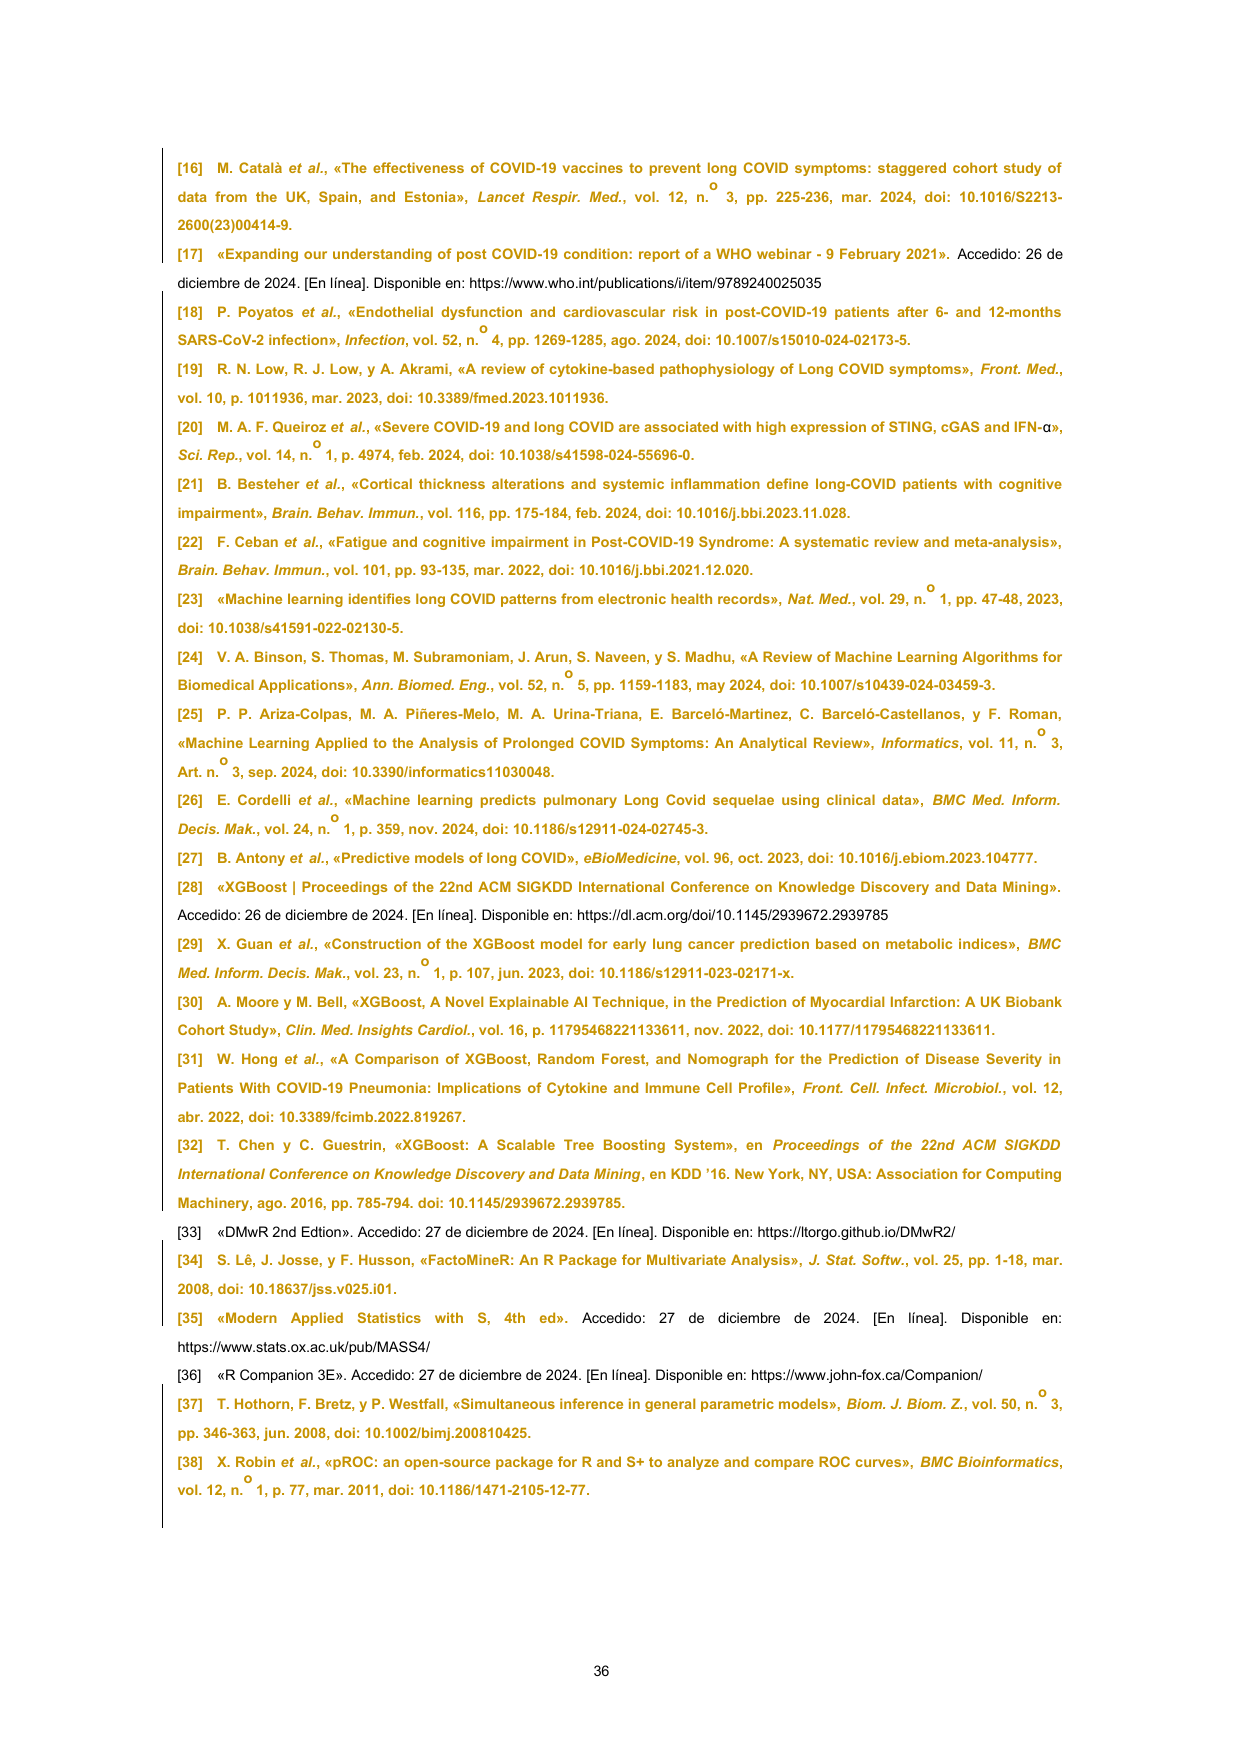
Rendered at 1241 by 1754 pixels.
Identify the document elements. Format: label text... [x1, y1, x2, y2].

text [34] S. Lê, J. Josse, y F. Husson, «FactoMineR: An R Package for Multivariate Analysis», J. Stat. Softw., vol. 25, pp. 1-18, mar. 2008, doi: 10.18637/jss.v025.i01. [177, 1240, 1063, 1298]
text [27] B. Antony et al., «Predictive models of long COVID», eBioMedicine, vol. 96, oct. 2023, doi: 10.1016/j.ebiom.2023.104777. [177, 838, 1063, 866]
text [20] M. A. F. Queiroz et al., «Severe COVID-19 and long COVID are associated with high expression of STING, cGAS and IFN-α», Sci. Rep., vol. 14, n.o 1, p. 4974, feb. 2024, doi: 10.1038/s41598-024-55696-0. [177, 406, 1063, 464]
text [30] A. Moore y M. Bell, «XGBoost, A Novel Explainable AI Technique, in the Prediction of Myocardial Infarction: A UK Biobank Cohort Study», Clin. Med. Insights Cardiol., vol. 16, p. 11795468221133611, nov. 2022, doi: 10.1177/11795468221133611. [177, 981, 1063, 1039]
text [24] V. A. Binson, S. Thomas, M. Subramoniam, J. Arun, S. Naveen, y S. Madhu, «A Review of Machine Learning Algorithms for Biomedical Applications», Ann. Biomed. Eng., vol. 52, n.o 5, pp. 1159-1183, may 2024, doi: 10.1007/s10439-024-03459-3. [177, 636, 1063, 694]
text [22] F. Ceban et al., «Fatigue and cognitive impairment in Post-COVID-19 Syndrome: A systematic review and meta-analysis», Brain. Behav. Immun., vol. 101, pp. 93-135, mar. 2022, doi: 10.1016/j.bbi.2021.12.020. [177, 521, 1063, 579]
text [35] «Modern Applied Statistics with S, 4th ed». Accedido: 27 de diciembre de 2024. [En línea]. Disponible en: https://www.stats.ox.ac.uk/pub/MASS4/ [177, 1298, 1063, 1355]
text [33] «DMwR 2nd Edtion». Accedido: 27 de diciembre de 2024. [En línea]. Disponible en: https://ltorgo.github.io/DMwR2/ [177, 1211, 1063, 1240]
text [17] «Expanding our understanding of post COVID-19 condition: report of a WHO webinar - 9 February 2021». Accedido: 26 de diciembre de 2024. [En línea]. Disponible en: https://www.who.int/publications/i/item/9789240025035 [177, 234, 1063, 291]
text [29] X. Guan et al., «Construction of the XGBoost model for early lung cancer prediction based on metabolic indices», BMC Med. Inform. Decis. Mak., vol. 23, n.o 1, p. 107, jun. 2023, doi: 10.1186/s12911-023-02171-x. [177, 924, 1063, 981]
text [25] P. P. Ariza-Colpas, M. A. Piñeres-Melo, M. A. Urina-Triana, E. Barceló-Martinez, C. Barceló-Castellanos, y F. Roman, «Machine Learning Applied to the Analysis of Prolonged COVID Symptoms: An Analytical Review», Informatics, vol. 11, n.o 3, Art. n.o 3, sep. 2024, doi: 10.3390/informatics11030048. [177, 694, 1063, 780]
text [23] «Machine learning identifies long COVID patterns from electronic health records», Nat. Med., vol. 29, n.o 1, pp. 47-48, 2023, doi: 10.1038/s41591-022-02130-5. [177, 579, 1063, 636]
text [28] «XGBoost | Proceedings of the 22nd ACM SIGKDD International Conference on Knowledge Discovery and Data Mining». Accedido: 26 de diciembre de 2024. [En línea]. Disponible en: https://dl.acm.org/doi/10.1145/2939672.2939785 [177, 866, 1063, 924]
text [32] T. Chen y C. Guestrin, «XGBoost: A Scalable Tree Boosting System», en Proceedings of the 22nd ACM SIGKDD International Conference on Knowledge Discovery and Data Mining, en KDD ’16. New York, NY, USA: Association for Computing Machinery, ago. 2016, pp. 785-794. doi: 10.1145/2939672.2939785. [177, 1125, 1063, 1211]
text [19] R. N. Low, R. J. Low, y A. Akrami, «A review of cytokine-based pathophysiology of Long COVID symptoms», Front. Med., vol. 10, p. 1011936, mar. 2023, doi: 10.3389/fmed.2023.1011936. [177, 349, 1063, 406]
text [26] E. Cordelli et al., «Machine learning predicts pulmonary Long Covid sequelae using clinical data», BMC Med. Inform. Decis. Mak., vol. 24, n.o 1, p. 359, nov. 2024, doi: 10.1186/s12911-024-02745-3. [177, 780, 1063, 838]
text [16] M. Català et al., «The effectiveness of COVID-19 vaccines to prevent long COVID symptoms: staggered cohort study of data from the UK, Spain, and Estonia», Lancet Respir. Med., vol. 12, n.o 3, pp. 225-236, mar. 2024, doi: 10.1016/S2213-2600(23)00414-9. [177, 148, 1063, 234]
text [31] W. Hong et al., «A Comparison of XGBoost, Random Forest, and Nomograph for the Prediction of Disease Severity in Patients With COVID-19 Pneumonia: Implications of Cytokine and Immune Cell Profile», Front. Cell. Infect. Microbiol., vol. 12, abr. 2022, doi: 10.3389/fcimb.2022.819267. [177, 1039, 1063, 1125]
text [38] X. Robin et al., «pROC: an open-source package for R and S+ to analyze and compare ROC curves», BMC Bioinformatics, vol. 12, n.o 1, p. 77, mar. 2011, doi: 10.1186/1471-2105-12-77. [177, 1441, 1063, 1499]
text [37] T. Hothorn, F. Bretz, y P. Westfall, «Simultaneous inference in general parametric models», Biom. J. Biom. Z., vol. 50, n.o 3, pp. 346-363, jun. 2008, doi: 10.1002/bimj.200810425. [177, 1384, 1063, 1441]
text [21] B. Besteher et al., «Cortical thickness alterations and systemic inflammation define long-COVID patients with cognitive impairment», Brain. Behav. Immun., vol. 116, pp. 175-184, feb. 2024, doi: 10.1016/j.bbi.2023.11.028. [177, 464, 1063, 521]
text [36] «R Companion 3E». Accedido: 27 de diciembre de 2024. [En línea]. Disponible en: https://www.john-fox.ca/Companion/ [177, 1355, 1063, 1384]
text [18] P. Poyatos et al., «Endothelial dysfunction and cardiovascular risk in post-COVID-19 patients after 6- and 12-months SARS-CoV-2 infection», Infection, vol. 52, n.o 4, pp. 1269-1285, ago. 2024, doi: 10.1007/s15010-024-02173-5. [177, 291, 1063, 349]
